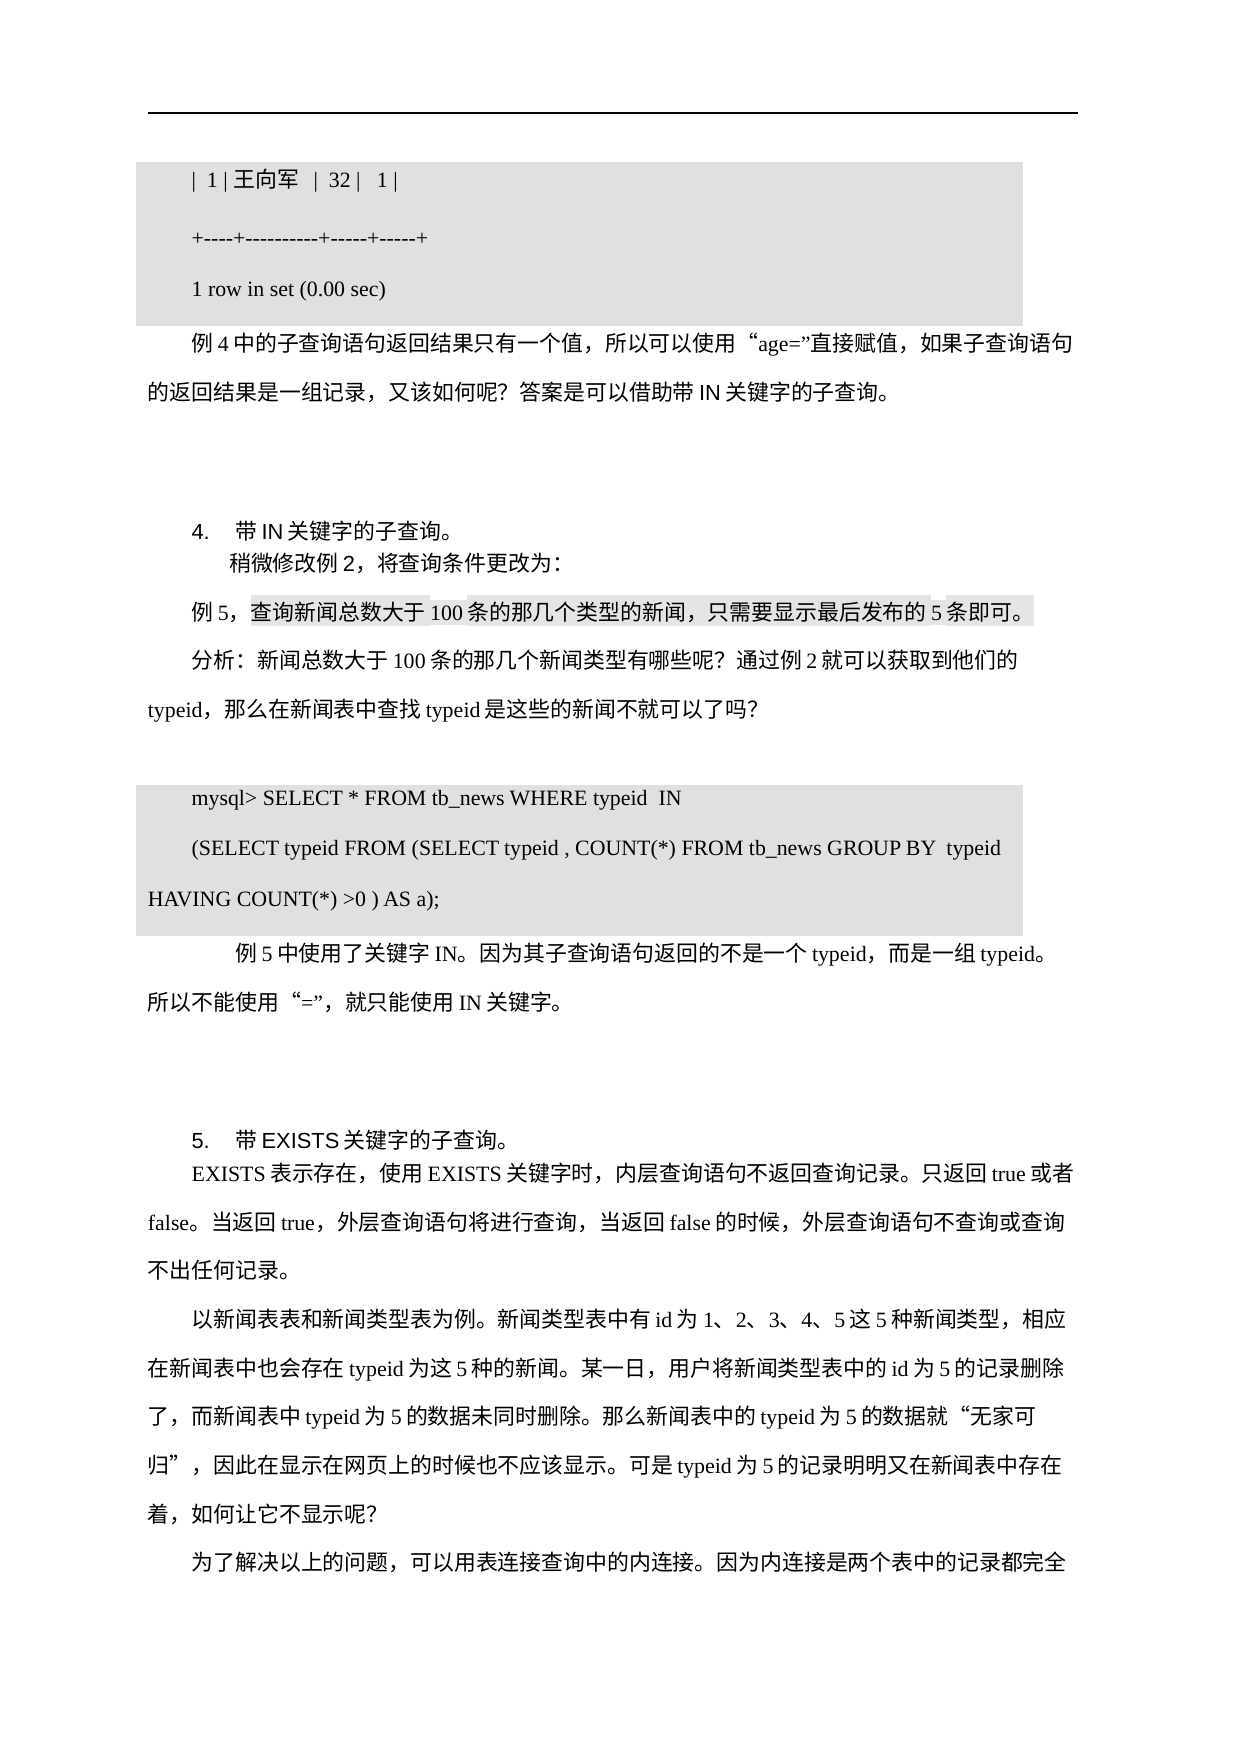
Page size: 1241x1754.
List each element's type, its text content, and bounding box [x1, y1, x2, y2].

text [148, 1545, 1078, 1577]
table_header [136, 162, 1023, 326]
text 例5，查询新闻总数大于100条的那几个类型的新闻，只需要显示最后发布的5条即可。 [148, 594, 1078, 627]
text 例4中的子查询语句返回结果只有一个值，所以可以使用“age=”直接赋值，如果子查询语句的返回结果是一组记录，又该如何呢？答案是可以借助带IN关键字的子查询。 [148, 326, 1078, 407]
text 以新闻表表和新闻类型表为例。新闻类型表中有id为1、2、3、4、5这5种新闻类型，相应在新闻表中也会存在typeid为这5种的新闻。某一日，用户将新闻类型表中的id为5的记录删除了，而新闻表中typeid为5的数据未同时删除。那么新闻表中的typeid为5的数据就“无家可归”，因此在显示在网页上的时候也不应该显示。可是typeid为5的记录明明又在新闻表中存在着，如何让它不显示呢？ [148, 1301, 1078, 1529]
text 例5中使用了关键字IN。因为其子查询语句返回的不是一个typeid，而是一组typeid。所以不能使用“=”，就只能使用IN关键字。 [148, 936, 1078, 1017]
list 带IN关键字的子查询。 [148, 513, 1078, 546]
text 分析：新闻总数大于100条的那几个新闻类型有哪些呢？通过例2就可以获取到他们的typeid，那么在新闻表中查找typeid是这些的新闻不就可以了吗？ [148, 642, 1078, 724]
list 带EXISTS关键字的子查询。 [148, 1123, 1078, 1156]
text EXISTS表示存在，使用EXISTS关键字时，内层查询语句不返回查询记录。只返回true或者false。当返回true，外层查询语句将进行查询，当返回false的时候，外层查询语句不查询或查询不出任何记录。 [148, 1156, 1078, 1286]
table_header mysql> SELECT * FROM tb_news WHERE typeid IN (SELECT typeid FROM (SELECT typeid , COUNT(*) FROM tb_news GROUP BY typeid HAVING COUNT(*) >0 ) AS a); [136, 785, 1023, 936]
text 稍微修改例2，将查询条件更改为： [185, 546, 1078, 578]
